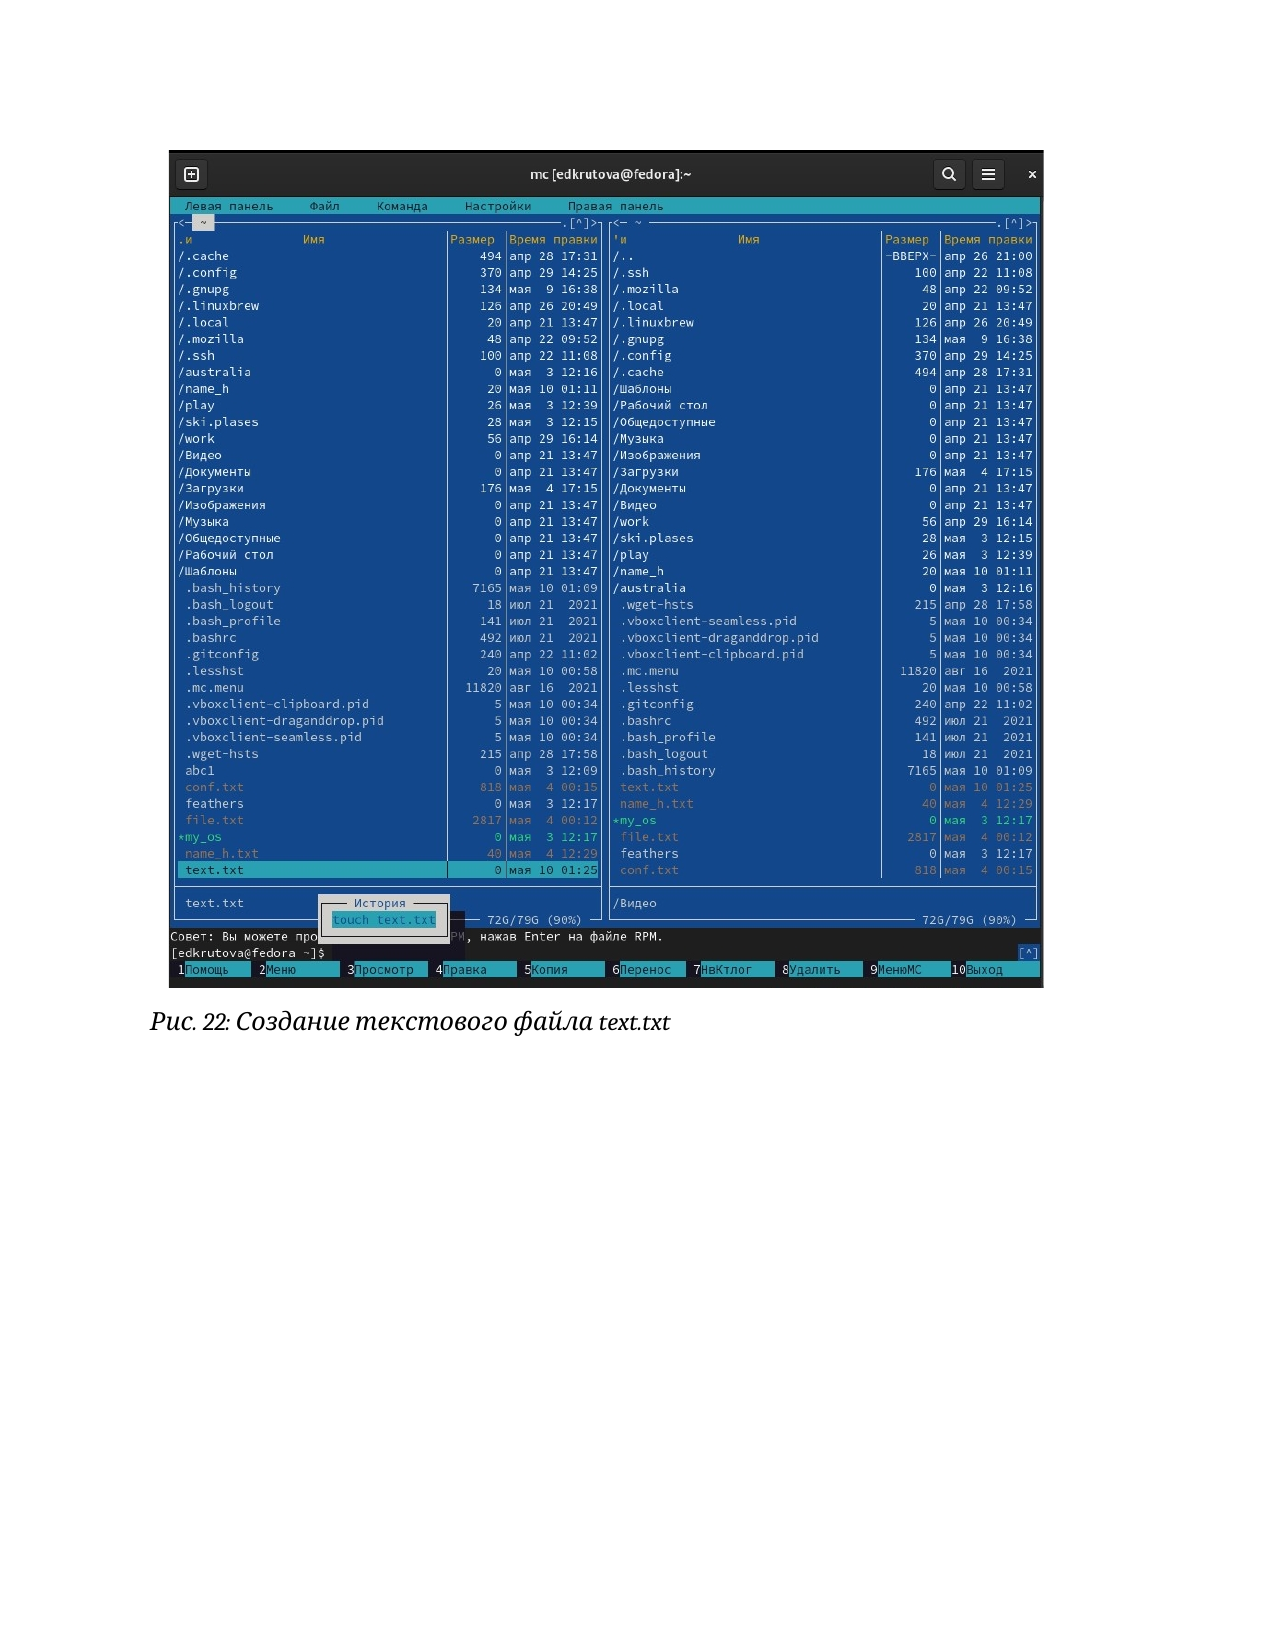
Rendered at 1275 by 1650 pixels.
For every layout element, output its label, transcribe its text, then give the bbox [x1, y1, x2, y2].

picture [168, 150, 1044, 988]
text Рис. 22: Создание текстового файла text.txt [150, 1008, 1125, 1037]
